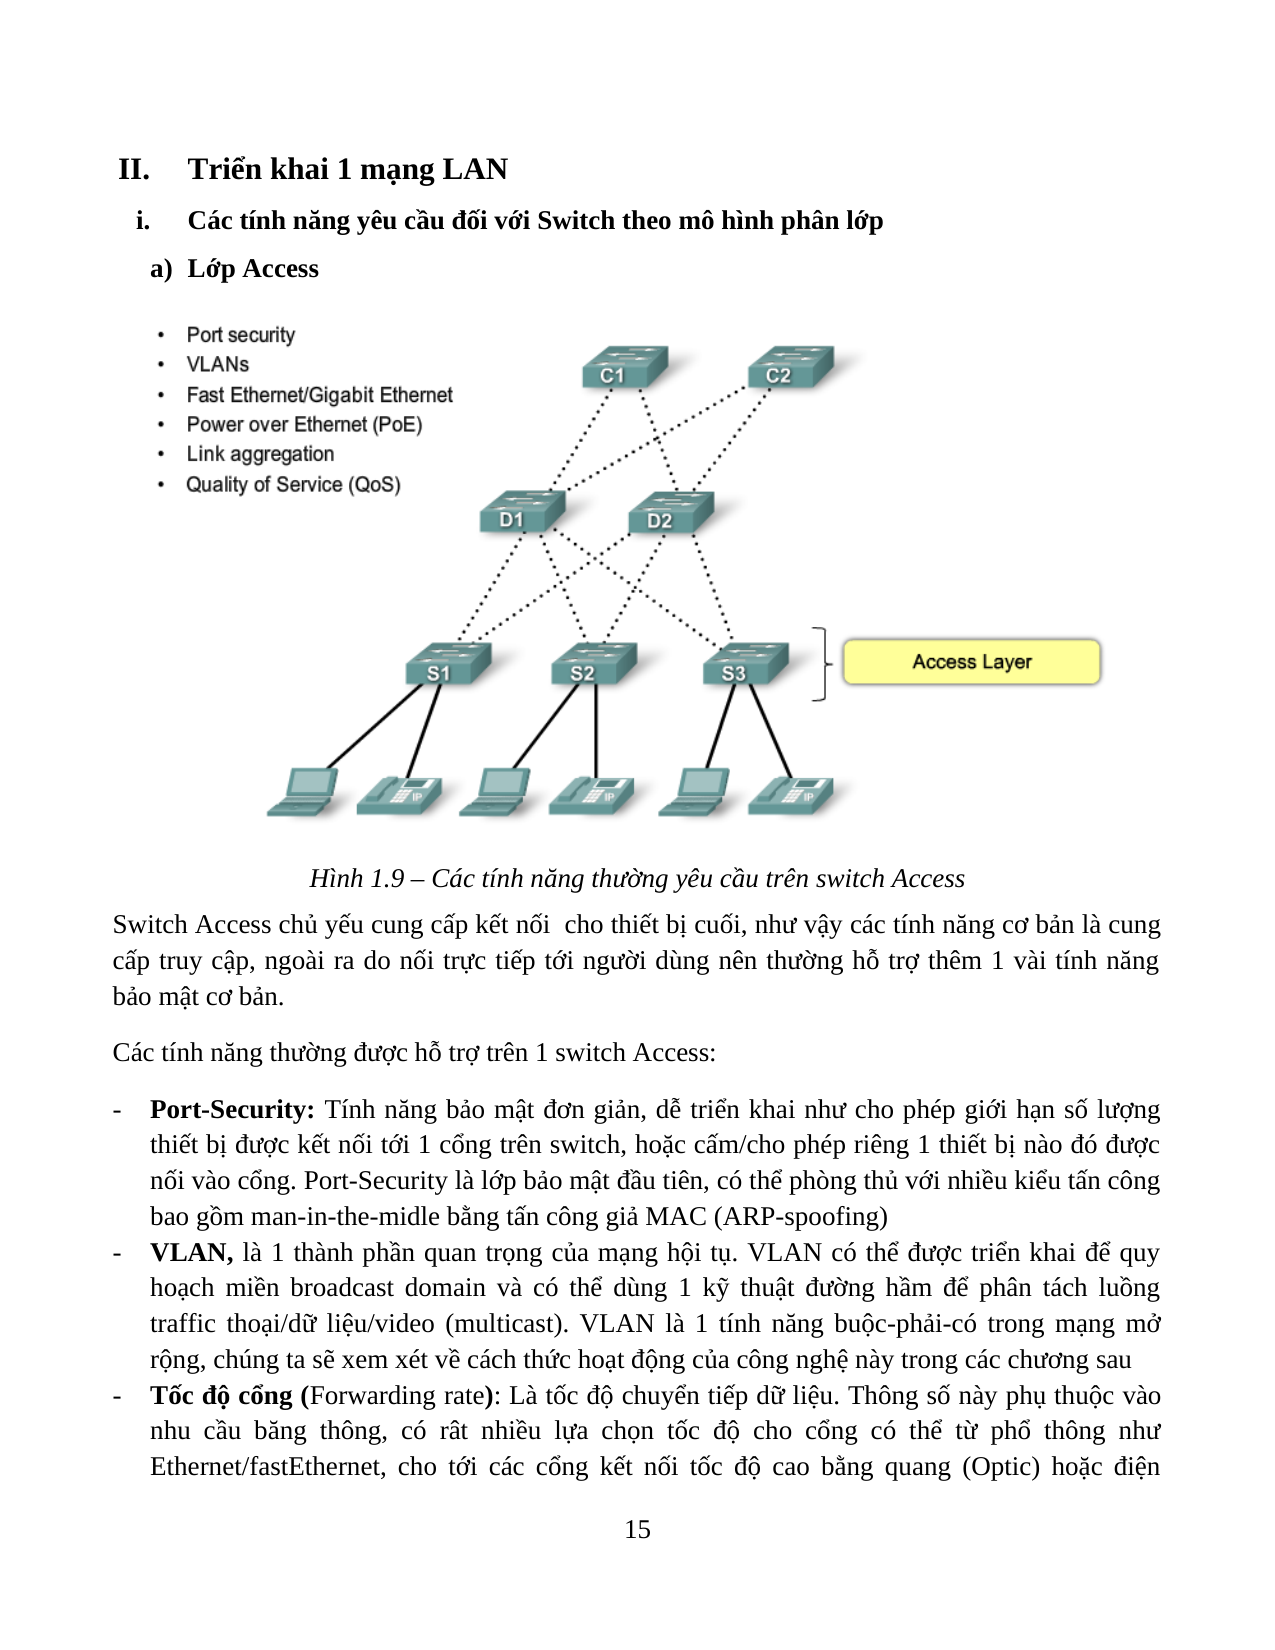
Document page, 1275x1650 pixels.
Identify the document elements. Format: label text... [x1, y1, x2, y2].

text Các tính năng thường được hỗ trợ trên 1 switch Access: [112, 1036, 1162, 1067]
picture [150, 300, 1125, 837]
list VLAN, là 1 thành phần quan trọng của mạng hội tụ. VLAN có thể được triển khai để quy hoạch miền broadcast domain và có thể dùng 1 kỹ thuật đường hầm để phân tách luồng traffic thoại/dữ liệu/video (multicast). VLAN là 1 tính năng buộc-phải-có trong mạng mở rộng, chúng ta sẽ xem xét về cách thức hoạt động của công nghệ này trong các chương sau [112, 1236, 1162, 1374]
list Port-Security: Tính năng bảo mật đơn giản, dễ triển khai như cho phép giới hạn số lượng thiết bị được kết nối tới 1 cổng trên switch, hoặc cấm/cho phép riêng 1 thiết bị nào đó được nối vào cổng. Port-Security là lớp bảo mật đầu tiên, có thể phòng thủ với nhiều kiểu tấn công bao gồm man-in-the-midle bằng tấn công giả MAC (ARP-spoofing) [112, 1093, 1162, 1231]
subtitle Lớp Access [150, 252, 1162, 283]
subtitle Triển khai 1 mạng LAN [150, 150, 1162, 186]
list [112, 1379, 1162, 1481]
text Switch Access chủ yếu cung cấp kết nối cho thiết bị cuối, như vậy các tính năng cơ bản là cung cấp truy cập, ngoài ra do nối trực tiếp tới người dùng nên thường hỗ trợ thêm 1 vài tính năng bảo mật cơ bản. [112, 908, 1162, 1011]
subtitle Các tính năng yêu cầu đối với Switch theo mô hình phân lớp [150, 204, 1162, 235]
text Hình 1.9 – Các tính năng thường yêu cầu trên switch Access [112, 862, 1162, 893]
